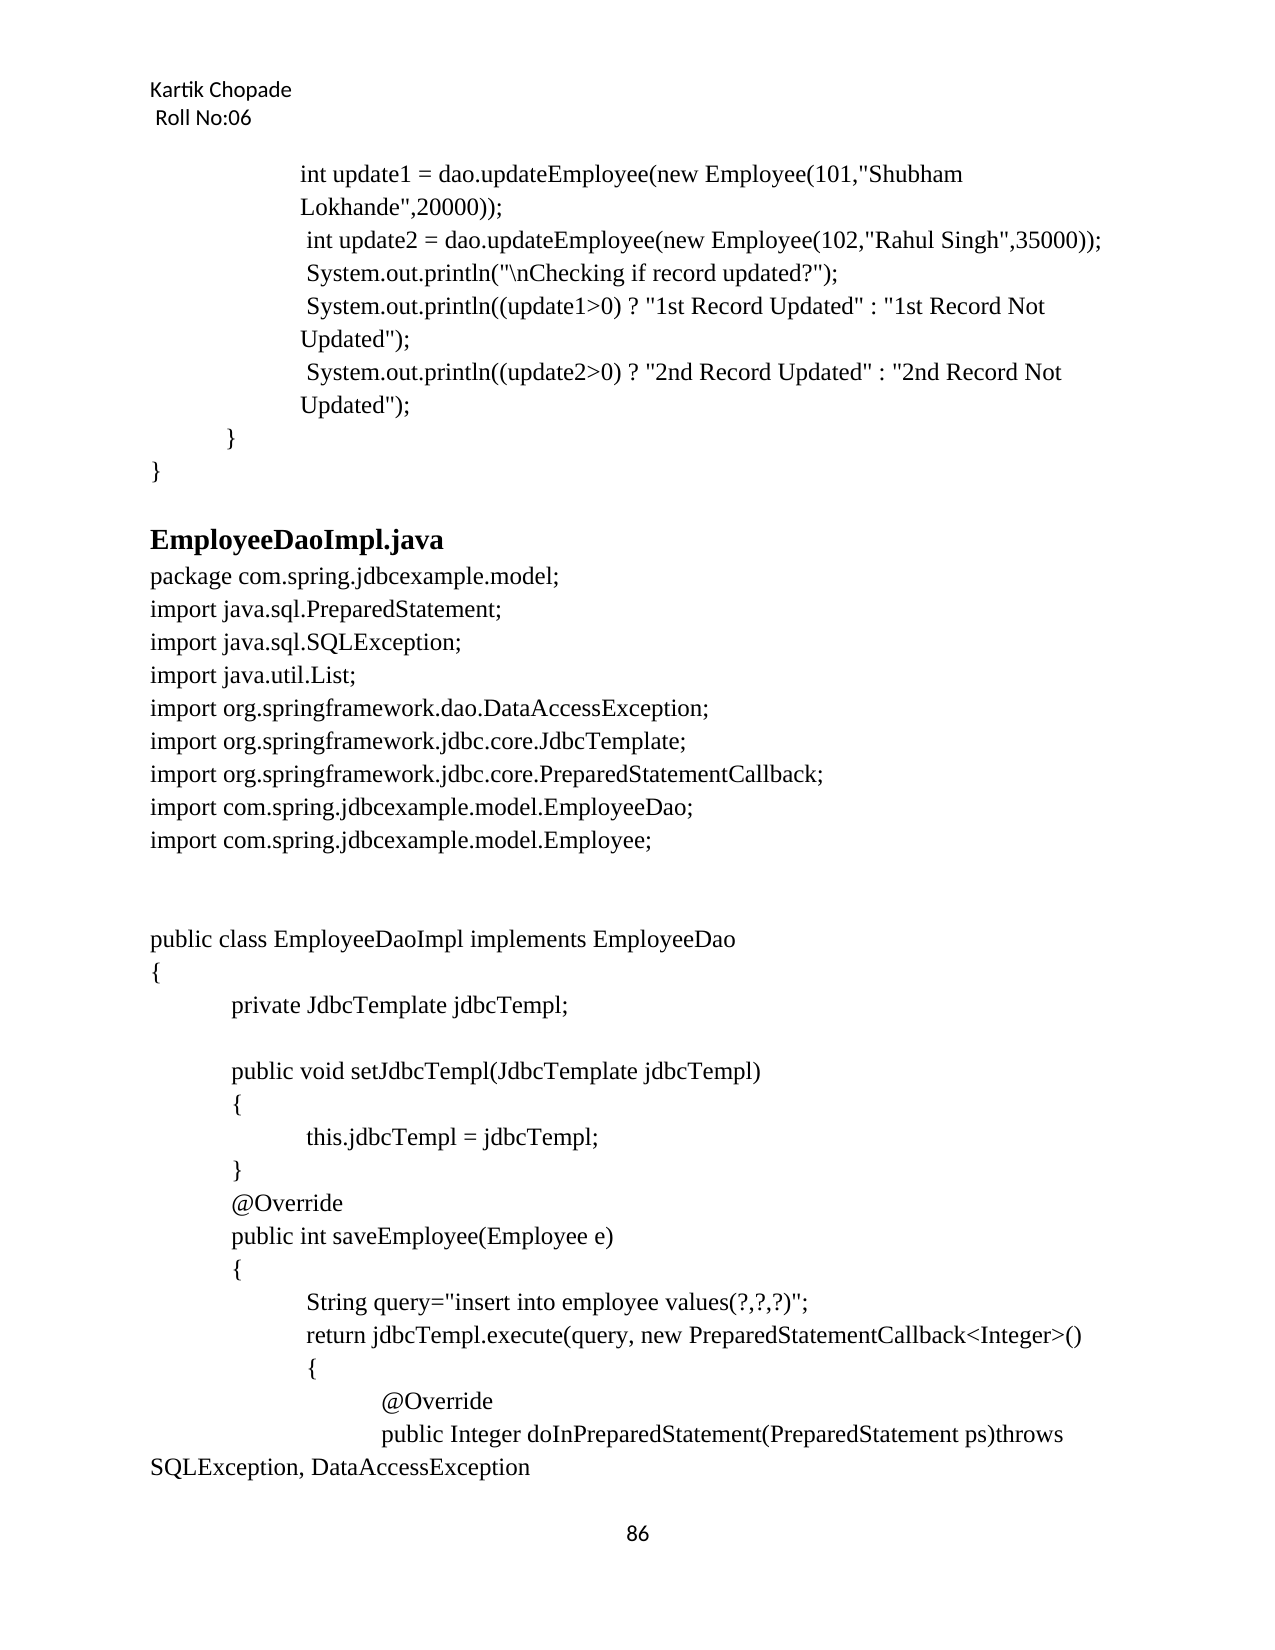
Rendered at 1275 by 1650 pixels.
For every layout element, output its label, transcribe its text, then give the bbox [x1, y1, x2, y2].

text } [150, 1155, 1125, 1184]
text private JdbcTemplate jdbcTempl; [150, 990, 1125, 1019]
text this.jdbcTempl = jdbcTempl; [150, 1122, 1125, 1151]
text return jdbcTempl.execute(query, new PreparedStatementCallback<Integer>() [150, 1320, 1125, 1349]
text package com.spring.jdbcexample.model; [150, 561, 1125, 589]
text import java.sql.SQLException; [150, 627, 1125, 656]
text @Override [150, 1386, 1125, 1415]
text { [150, 1353, 1125, 1382]
text System.out.println((update2>0) ? "2nd Record Updated" : "2nd Record Not Updated"); [300, 357, 1125, 419]
text import com.spring.jdbcexample.model.Employee; [150, 825, 1125, 854]
text import com.spring.jdbcexample.model.EmployeeDao; [150, 792, 1125, 821]
text EmployeeDaoImpl.java [150, 522, 1125, 556]
text } [150, 423, 1125, 452]
text public int saveEmployee(Employee e) [150, 1221, 1125, 1250]
text public class EmployeeDaoImpl implements EmployeeDao [150, 924, 1125, 953]
text int update2 = dao.updateEmployee(new Employee(102,"Rahul Singh",35000)); [150, 225, 1125, 254]
text @Override [150, 1188, 1125, 1217]
text int update1 = dao.updateEmployee(new Employee(101,"Shubham Lokhande",20000)); [300, 159, 1125, 221]
text { [150, 1254, 1125, 1283]
text public void setJdbcTempl(JdbcTemplate jdbcTempl) [150, 1056, 1125, 1085]
text { [150, 1089, 1125, 1118]
text { [150, 957, 1125, 986]
text public Integer doInPreparedStatement(PreparedStatement ps)throws SQLException, DataAccessException [150, 1419, 1125, 1481]
text import org.springframework.dao.DataAccessException; [150, 693, 1125, 722]
text import java.util.List; [150, 660, 1125, 689]
text import org.springframework.jdbc.core.PreparedStatementCallback; [150, 759, 1125, 788]
text System.out.println((update1>0) ? "1st Record Updated" : "1st Record Not Updated"); [300, 291, 1125, 353]
text } [150, 456, 1125, 485]
text import org.springframework.jdbc.core.JdbcTemplate; [150, 726, 1125, 755]
text import java.sql.PreparedStatement; [150, 594, 1125, 623]
text System.out.println("\nChecking if record updated?"); [150, 258, 1125, 287]
text String query="insert into employee values(?,?,?)"; [150, 1287, 1125, 1316]
